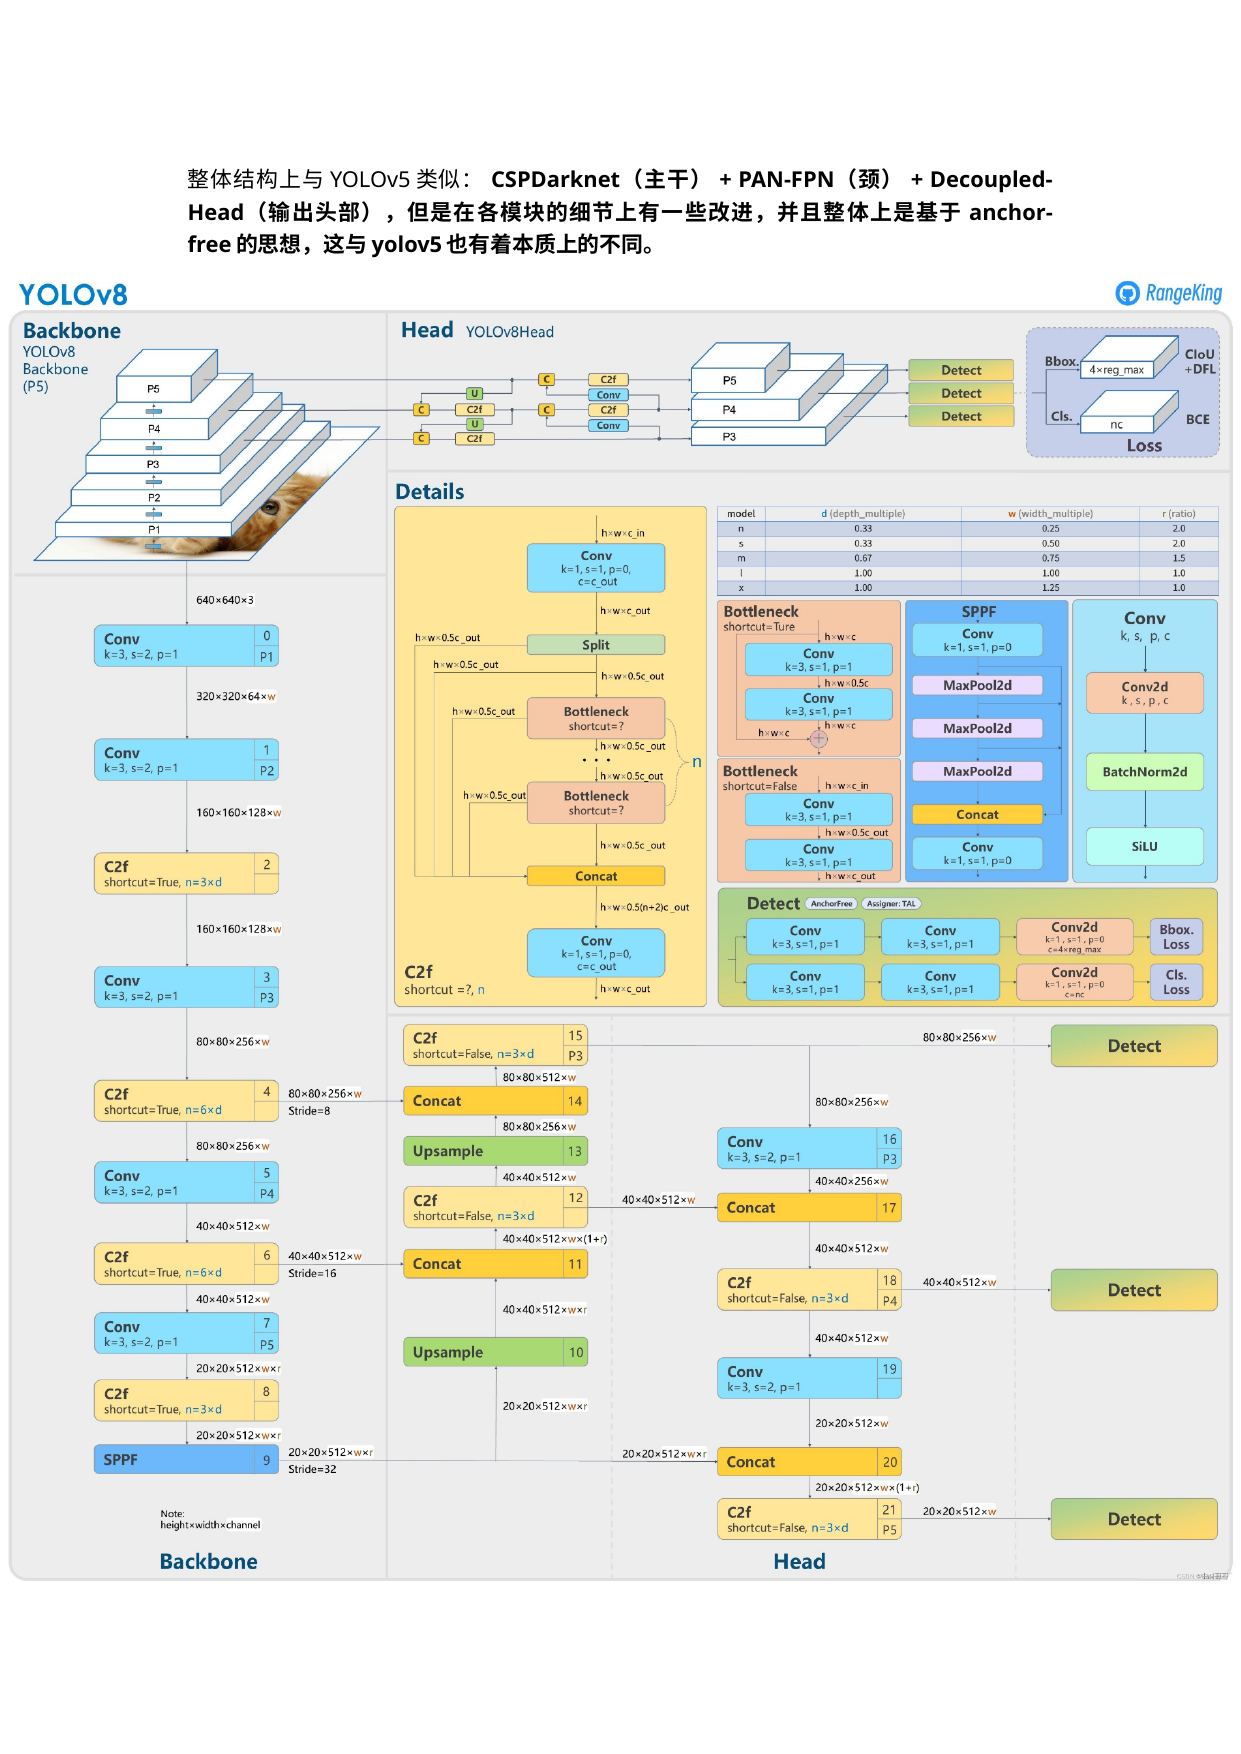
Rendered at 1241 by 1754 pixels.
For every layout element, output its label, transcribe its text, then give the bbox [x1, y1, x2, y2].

text 整体结构上与YOLOv5类似： CSPDarknet（主干） + PAN-FPN（颈） + Decoupled-Head（输出头部），但是在各模块的细节上有一些改进，并且整体上是基于anchor-free的思想，这与yolov5也有着本质上的不同。 [187, 162, 1053, 259]
picture [6, 275, 1234, 1583]
